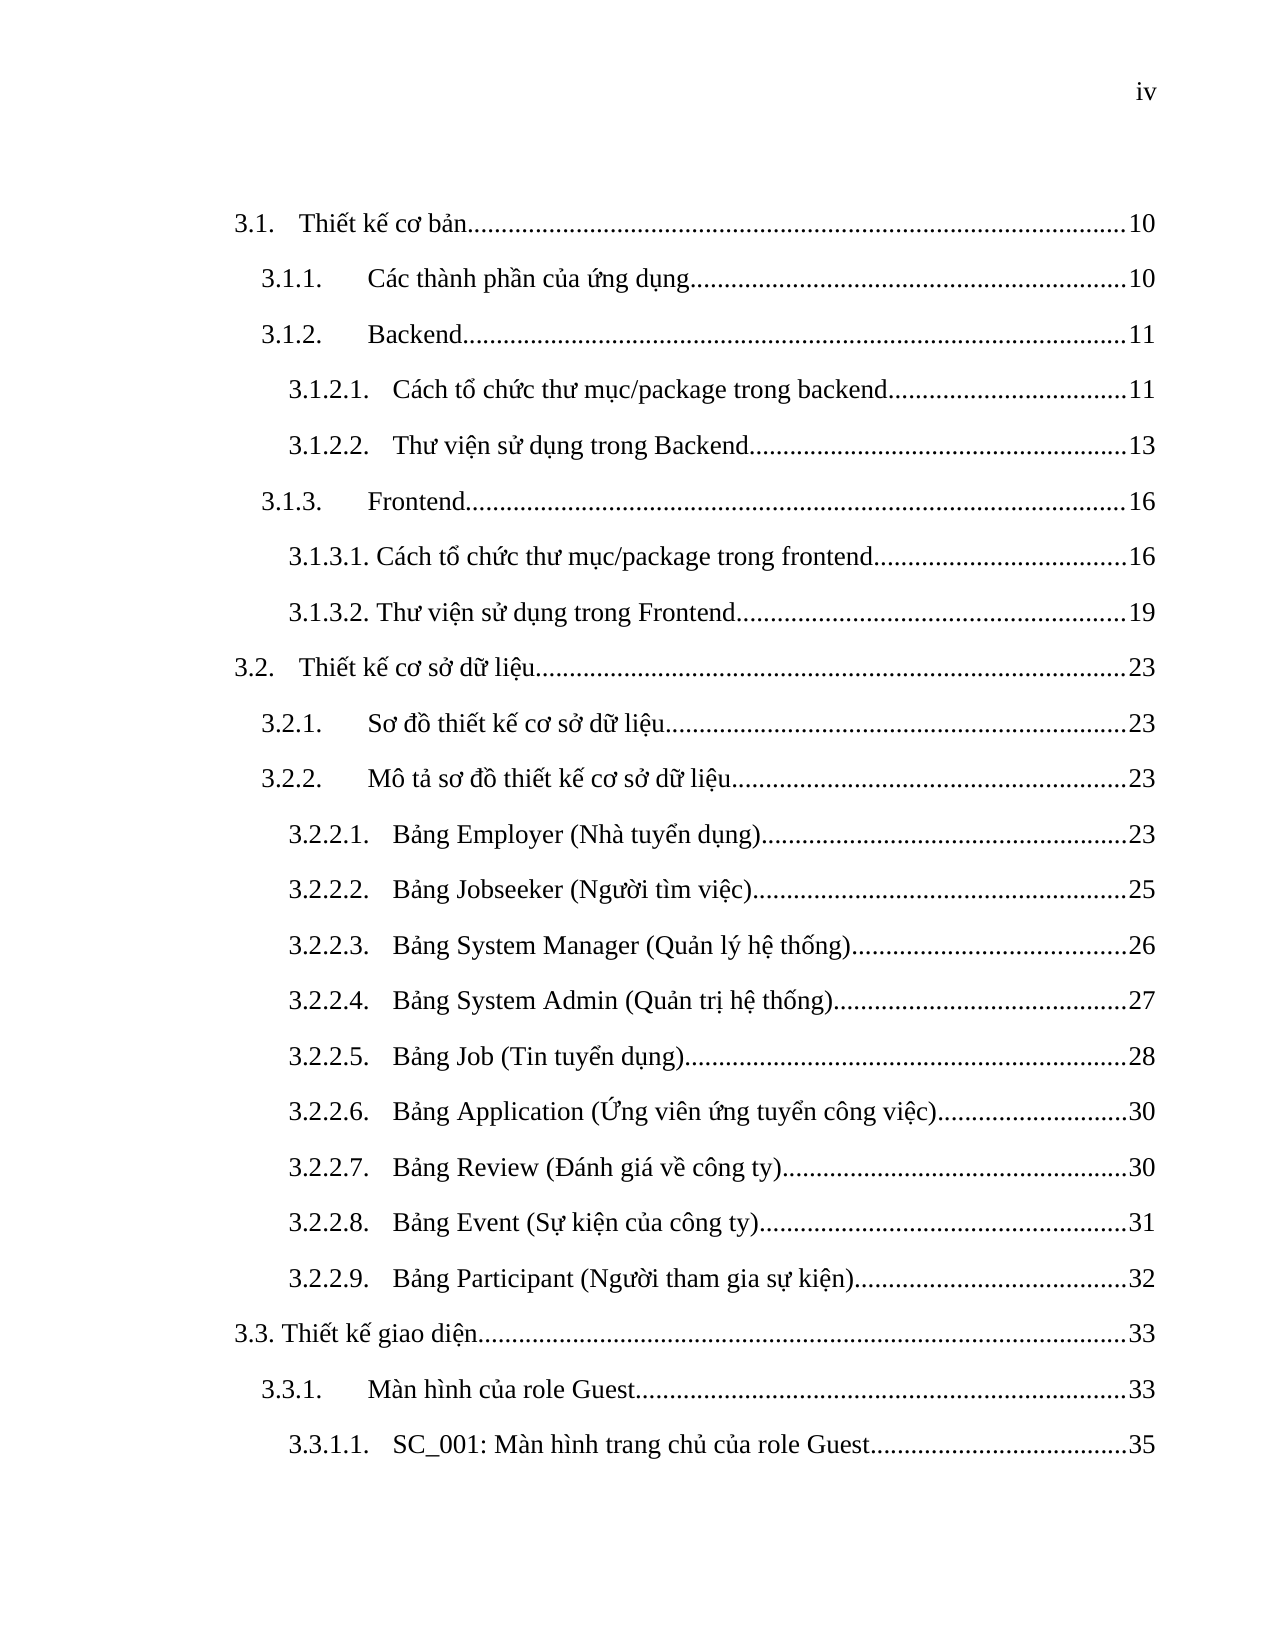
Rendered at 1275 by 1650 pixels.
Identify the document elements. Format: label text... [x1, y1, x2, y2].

text 3.2.2.2. Bảng Jobseeker (Người tìm việc) 25 [288, 873, 1156, 904]
text 3.1. Thiết kế cơ bản 10 [234, 207, 1156, 238]
text 3.3.1. Màn hình của role Guest 33 [261, 1373, 1156, 1404]
text 3.2.2.4. Bảng System Admin (Quản trị hệ thống) 27 [288, 984, 1156, 1015]
text 3.2.2.1. Bảng Employer (Nhà tuyển dụng) 23 [288, 818, 1156, 849]
text 3.1.2.1. Cách tổ chức thư mục/package trong backend 11 [288, 373, 1156, 405]
text 3.1.3. Frontend 16 [261, 484, 1156, 516]
text 3.2.1. Sơ đồ thiết kế cơ sở dữ liệu 23 [261, 707, 1156, 738]
text 3.2. Thiết kế cơ sở dữ liệu 23 [234, 651, 1156, 682]
text 3.1.3.2. Thư viện sử dụng trong Frontend 19 [288, 596, 1156, 627]
text 3.1.3.1. Cách tổ chức thư mục/package trong frontend 16 [288, 540, 1156, 571]
text 3.2.2.7. Bảng Review (Đánh giá về công ty) 30 [288, 1151, 1156, 1182]
text 3.2.2.6. Bảng Application (Ứng viên ứng tuyển công việc) 30 [288, 1095, 1156, 1126]
text 3.1.1. Các thành phần của ứng dụng 10 [261, 262, 1156, 294]
text 3.1.2.2. Thư viện sử dụng trong Backend 13 [288, 429, 1156, 460]
text 3.2.2.9. Bảng Participant (Người tham gia sự kiện) 32 [288, 1262, 1156, 1293]
text 3.2.2.3. Bảng System Manager (Quản lý hệ thống) 26 [288, 929, 1156, 960]
text 3.3.1.1. SC_001: Màn hình trang chủ của role Guest 35 [288, 1428, 1156, 1459]
text 3.2.2.5. Bảng Job (Tin tuyển dụng) 28 [288, 1040, 1156, 1071]
text 3.1.2. Backend 11 [261, 318, 1156, 349]
text 3.2.2. Mô tả sơ đồ thiết kế cơ sở dữ liệu 23 [261, 762, 1156, 793]
text 3.2.2.8. Bảng Event (Sự kiện của công ty) 31 [288, 1206, 1156, 1237]
text 3.3. Thiết kế giao diện 33 [234, 1317, 1156, 1348]
